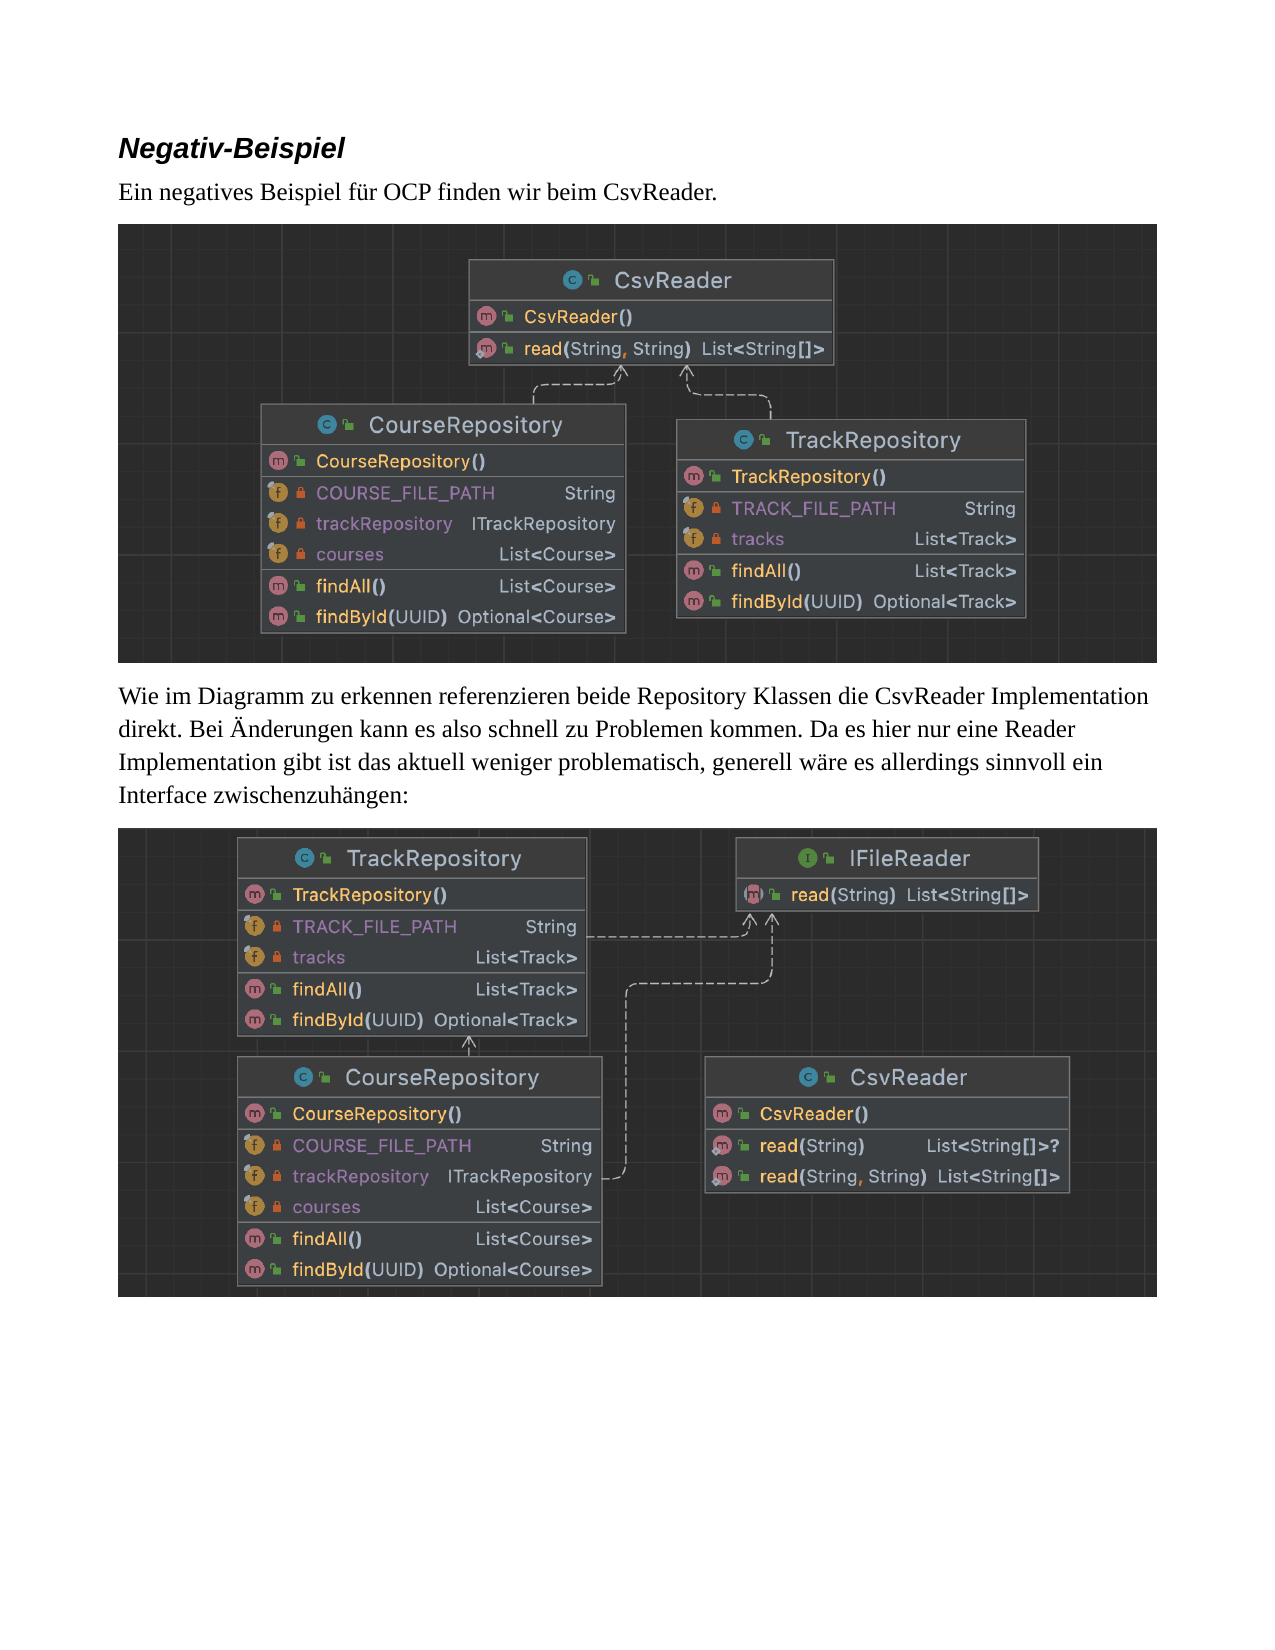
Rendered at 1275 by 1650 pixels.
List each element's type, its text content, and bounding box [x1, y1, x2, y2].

picture [118, 224, 1157, 663]
text Ein negatives Beispiel für OCP finden wir beim CsvReader. [118, 177, 1157, 205]
subtitle Negativ-Beispiel [118, 131, 1157, 164]
text Wie im Diagramm zu erkennen referenzieren beide Repository Klassen die CsvReader Implementation direkt. Bei Änderungen kann es also schnell zu Problemen kommen. Da es hier nur eine Reader Implementation gibt ist das aktuell weniger problematisch, generell wäre es allerdings sinnvoll ein Interface zwischenzuhängen: [118, 681, 1157, 809]
picture [118, 828, 1157, 1297]
